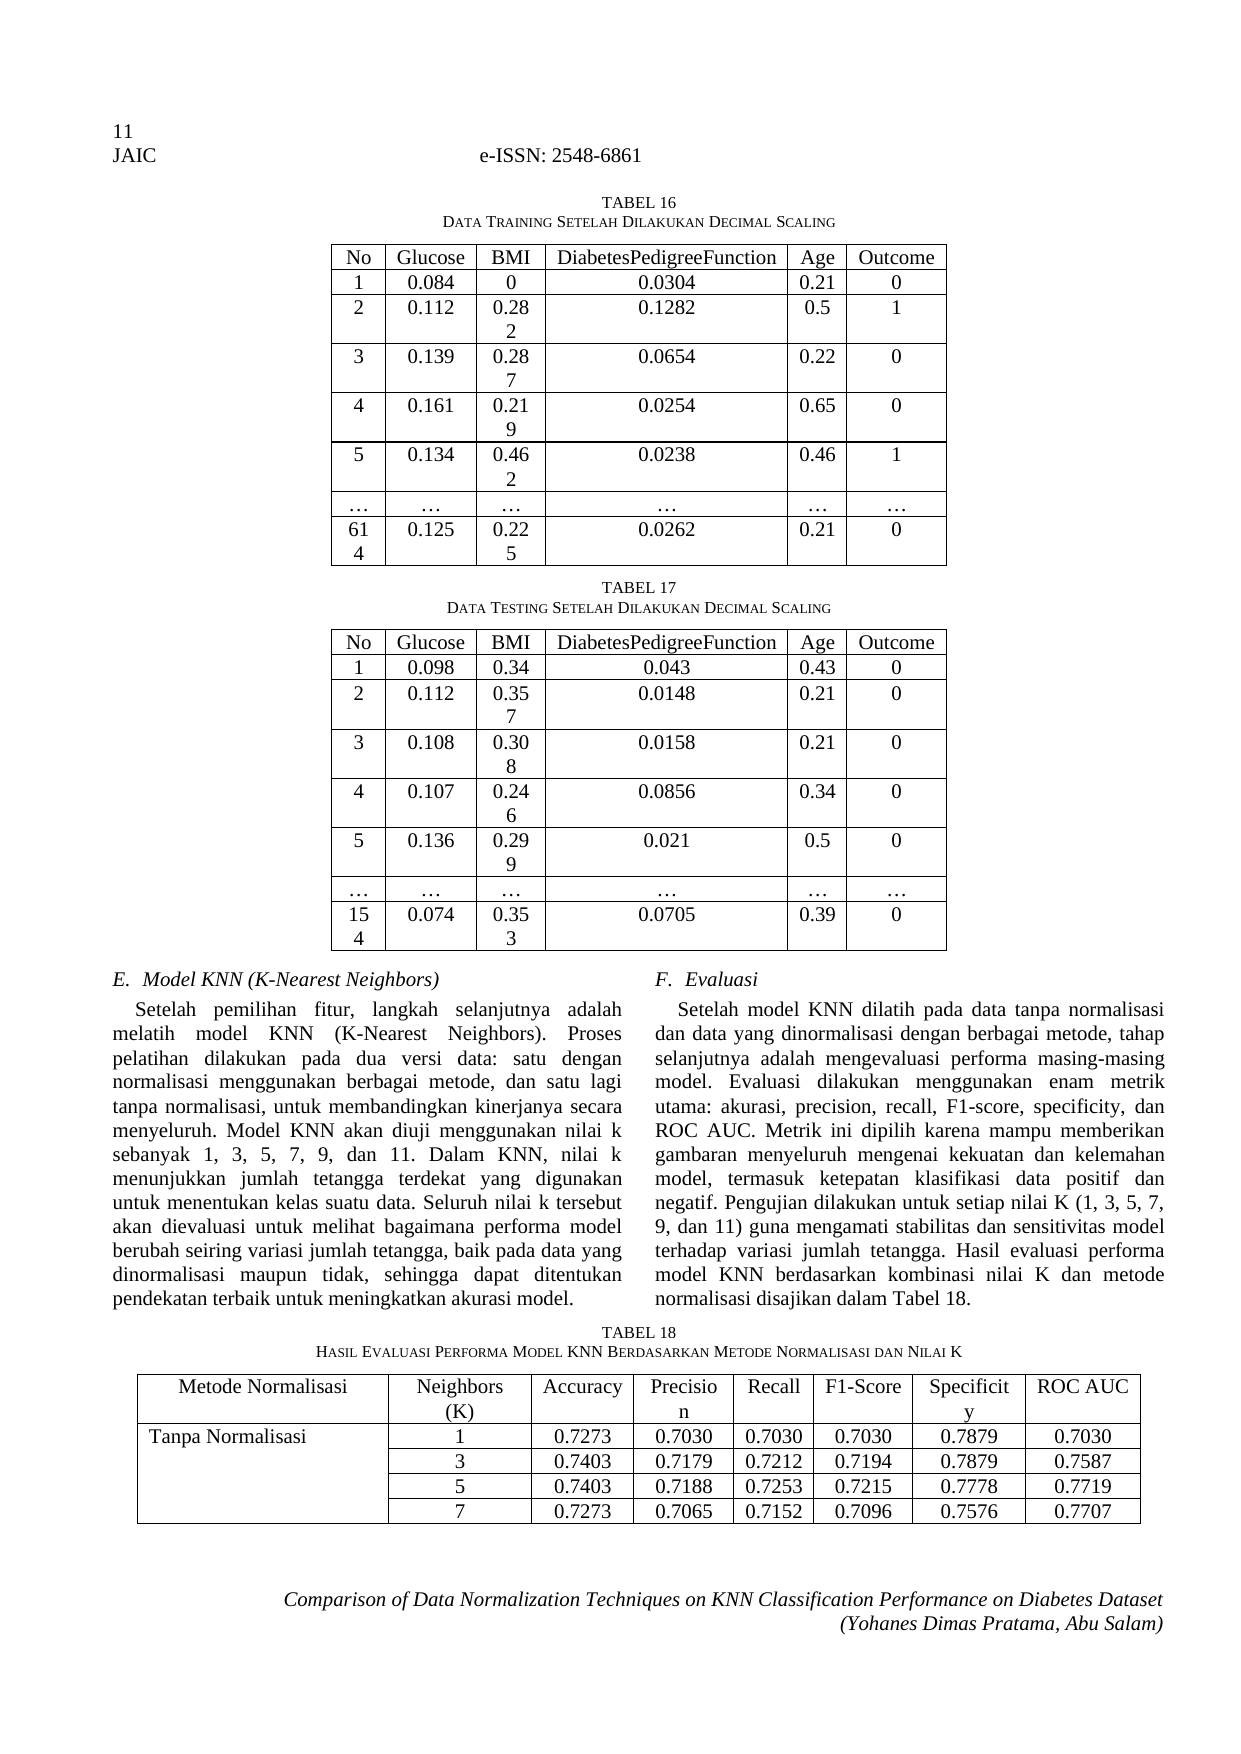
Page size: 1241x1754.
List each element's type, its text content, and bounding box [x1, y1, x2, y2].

table_cell 0.21 [788, 680, 846, 728]
table_cell 0.308 [477, 730, 545, 778]
table_cell 0 [847, 730, 946, 778]
table_header Specificity [913, 1375, 1025, 1423]
table_cell … [788, 877, 846, 901]
table_cell 0.246 [477, 779, 545, 827]
table_header Age [788, 630, 846, 654]
table_header No [332, 630, 385, 654]
table_cell 1 [847, 295, 946, 343]
table_header Precision [634, 1375, 733, 1423]
table_cell 0.7778 [913, 1474, 1025, 1498]
table_cell 5 [332, 443, 385, 491]
table_cell 0 [847, 655, 946, 679]
table_header ROC AUC [1026, 1375, 1140, 1423]
table_cell 0.108 [386, 730, 476, 778]
table_cell 0.5 [788, 828, 846, 876]
table_cell 0.7030 [1026, 1424, 1140, 1448]
table_cell 0.7273 [532, 1499, 633, 1523]
table_cell 0 [847, 828, 946, 876]
table_header Outcome [847, 245, 946, 269]
table_cell 0.139 [386, 344, 476, 392]
table_cell 2 [332, 680, 385, 728]
table_cell … [386, 877, 476, 901]
table_cell 0.7188 [634, 1474, 733, 1498]
table_cell 0.7030 [814, 1424, 912, 1448]
table_cell 0.7403 [532, 1449, 633, 1473]
table_cell 0.7030 [634, 1424, 733, 1448]
table_cell 0.21 [788, 270, 846, 294]
table_header Accuracy [532, 1375, 633, 1423]
table_cell 0.0158 [546, 730, 787, 778]
table_cell 0.161 [386, 393, 476, 441]
table_cell 0.125 [386, 517, 476, 565]
table_cell 0.112 [386, 680, 476, 728]
table_cell … [546, 877, 787, 901]
table_cell 0.7707 [1026, 1499, 1140, 1523]
list Model KNN (K-Nearest Neighbors) [112, 967, 623, 991]
table_cell 0.0262 [546, 517, 787, 565]
table_cell … [847, 877, 946, 901]
table_cell 0.282 [477, 295, 545, 343]
text Setelah pemilihan fitur, langkah selanjutnya adalah melatih model KNN (K-Nearest Neighbors). Proses pelatihan dilakukan pada dua versi data: satu dengan normalisasi menggunakan berbagai metode, dan satu lagi tanpa normalisasi, untuk membandingkan kinerjanya secara menyeluruh. Model KNN akan diuji menggunakan nilai k sebanyak 1, 3, 5, 7, 9, dan 11. Dalam KNN, nilai k menunjukkan jumlah tetangga terdekat yang digunakan untuk menentukan kelas suatu data. Seluruh nilai k tersebut akan dievaluasi untuk melihat bagaimana performa model berubah seiring variasi jumlah tetangga, baik pada data yang dinormalisasi maupun tidak, sehingga dapat ditentukan pendekatan terbaik untuk meningkatkan akurasi model. [112, 997, 623, 1310]
table_cell 0 [847, 517, 946, 565]
table_cell 1 [332, 270, 385, 294]
table_cell 0.7065 [634, 1499, 733, 1523]
table_header DiabetesPedigreeFunction [546, 245, 787, 269]
table_cell 0.287 [477, 344, 545, 392]
table_cell 0.0254 [546, 393, 787, 441]
table_cell 0.22 [788, 344, 846, 392]
table_cell 0 [477, 270, 545, 294]
table_cell 0.134 [386, 443, 476, 491]
table_cell 0.357 [477, 680, 545, 728]
table_cell 0.7194 [814, 1449, 912, 1473]
table_cell 0.0304 [546, 270, 787, 294]
table_cell 0.084 [386, 270, 476, 294]
table_cell 0.7152 [734, 1499, 813, 1523]
table_cell 0.112 [386, 295, 476, 343]
table_cell 0 [847, 270, 946, 294]
table_cell 3 [389, 1449, 531, 1473]
table_header Glucose [386, 630, 476, 654]
table_cell 0.098 [386, 655, 476, 679]
table_cell Tanpa Normalisasi [138, 1424, 388, 1523]
list Evaluasi [655, 967, 1165, 991]
table_cell 0.7096 [814, 1499, 912, 1523]
table_header Outcome [847, 630, 946, 654]
table_cell 0.7179 [634, 1449, 733, 1473]
table_cell 0.7215 [814, 1474, 912, 1498]
table_header Recall [734, 1375, 813, 1423]
table_cell 5 [389, 1474, 531, 1498]
table_cell 0.219 [477, 393, 545, 441]
table_cell 0.46 [788, 443, 846, 491]
table_cell 0.7273 [532, 1424, 633, 1448]
table_header DiabetesPedigreeFunction [546, 630, 787, 654]
text TABEL 18 Hasil Evaluasi Performa Model KNN Berdasarkan Metode Normalisasi dan Nilai K [112, 1323, 1165, 1361]
table_cell … [386, 492, 476, 516]
table_header Glucose [386, 245, 476, 269]
table_cell 0.34 [477, 655, 545, 679]
table_cell … [332, 492, 385, 516]
table_cell 0.7879 [913, 1424, 1025, 1448]
table_cell 0.7030 [734, 1424, 813, 1448]
table_cell 0 [847, 393, 946, 441]
table_cell 1 [847, 443, 946, 491]
table_cell 0.136 [386, 828, 476, 876]
table_cell 614 [332, 517, 385, 565]
table_header BMI [477, 245, 545, 269]
table_cell 0.1282 [546, 295, 787, 343]
table_cell 0.7253 [734, 1474, 813, 1498]
table_cell 0.7212 [734, 1449, 813, 1473]
table_cell 0.0705 [546, 902, 787, 950]
table_header Neighbors (K) [389, 1375, 531, 1423]
table_cell 0.0856 [546, 779, 787, 827]
table_cell 1 [389, 1424, 531, 1448]
table_cell 1 [332, 655, 385, 679]
table_cell 3 [332, 344, 385, 392]
table_cell 0 [847, 779, 946, 827]
text TABEL 17 Data Testing Setelah Dilakukan Decimal Scaling [112, 578, 1165, 617]
table_cell 0.7576 [913, 1499, 1025, 1523]
table_header No [332, 245, 385, 269]
text Setelah model KNN dilatih pada data tanpa normalisasi dan data yang dinormalisasi dengan berbagai metode, tahap selanjutnya adalah mengevaluasi performa masing-masing model. Evaluasi dilakukan menggunakan enam metrik utama: akurasi, precision, recall, F1-score, specificity, dan ROC AUC. Metrik ini dipilih karena mampu memberikan gambaran menyeluruh mengenai kekuatan dan kelemahan model, termasuk ketepatan klasifikasi data positif dan negatif. Pengujian dilakukan untuk setiap nilai K (1, 3, 5, 7, 9, dan 11) guna mengamati stabilitas dan sensitivitas model terhadap variasi jumlah tetangga. Hasil evaluasi performa model KNN berdasarkan kombinasi nilai K dan metode normalisasi disajikan dalam Tabel 18. [655, 997, 1165, 1310]
text TABEL 16 Data Training Setelah Dilakukan Decimal Scaling [112, 193, 1165, 231]
table_cell 0.5 [788, 295, 846, 343]
table_cell … [477, 492, 545, 516]
table_cell 0.7403 [532, 1474, 633, 1498]
table_cell 0.34 [788, 779, 846, 827]
table_cell 0 [847, 680, 946, 728]
table_cell 0.353 [477, 902, 545, 950]
table_cell 0.7879 [913, 1449, 1025, 1473]
table_cell 0.462 [477, 443, 545, 491]
table_cell … [477, 877, 545, 901]
table_cell 4 [332, 779, 385, 827]
table_cell … [332, 877, 385, 901]
table_header BMI [477, 630, 545, 654]
table_cell … [847, 492, 946, 516]
table_cell 3 [332, 730, 385, 778]
table_cell 0.074 [386, 902, 476, 950]
table_cell 154 [332, 902, 385, 950]
table_cell 2 [332, 295, 385, 343]
table_cell 4 [332, 393, 385, 441]
table_cell 0.0654 [546, 344, 787, 392]
table_cell 7 [389, 1499, 531, 1523]
table_header Metode Normalisasi [138, 1375, 388, 1423]
table_header F1-Score [814, 1375, 912, 1423]
table_cell 0.39 [788, 902, 846, 950]
table_cell 0.299 [477, 828, 545, 876]
table_cell 0.225 [477, 517, 545, 565]
table_cell 0.7587 [1026, 1449, 1140, 1473]
table_cell 0.021 [546, 828, 787, 876]
table_cell 0.107 [386, 779, 476, 827]
table_cell 0.21 [788, 517, 846, 565]
table_cell 0.0148 [546, 680, 787, 728]
table_cell … [546, 492, 787, 516]
table_cell 0.21 [788, 730, 846, 778]
table_header Age [788, 245, 846, 269]
table_cell 0 [847, 344, 946, 392]
table_cell 0.43 [788, 655, 846, 679]
table_cell 0.043 [546, 655, 787, 679]
table_cell 0.7719 [1026, 1474, 1140, 1498]
table_cell 5 [332, 828, 385, 876]
table_cell … [788, 492, 846, 516]
table_cell 0.0238 [546, 443, 787, 491]
table_cell 0 [847, 902, 946, 950]
table_cell 0.65 [788, 393, 846, 441]
